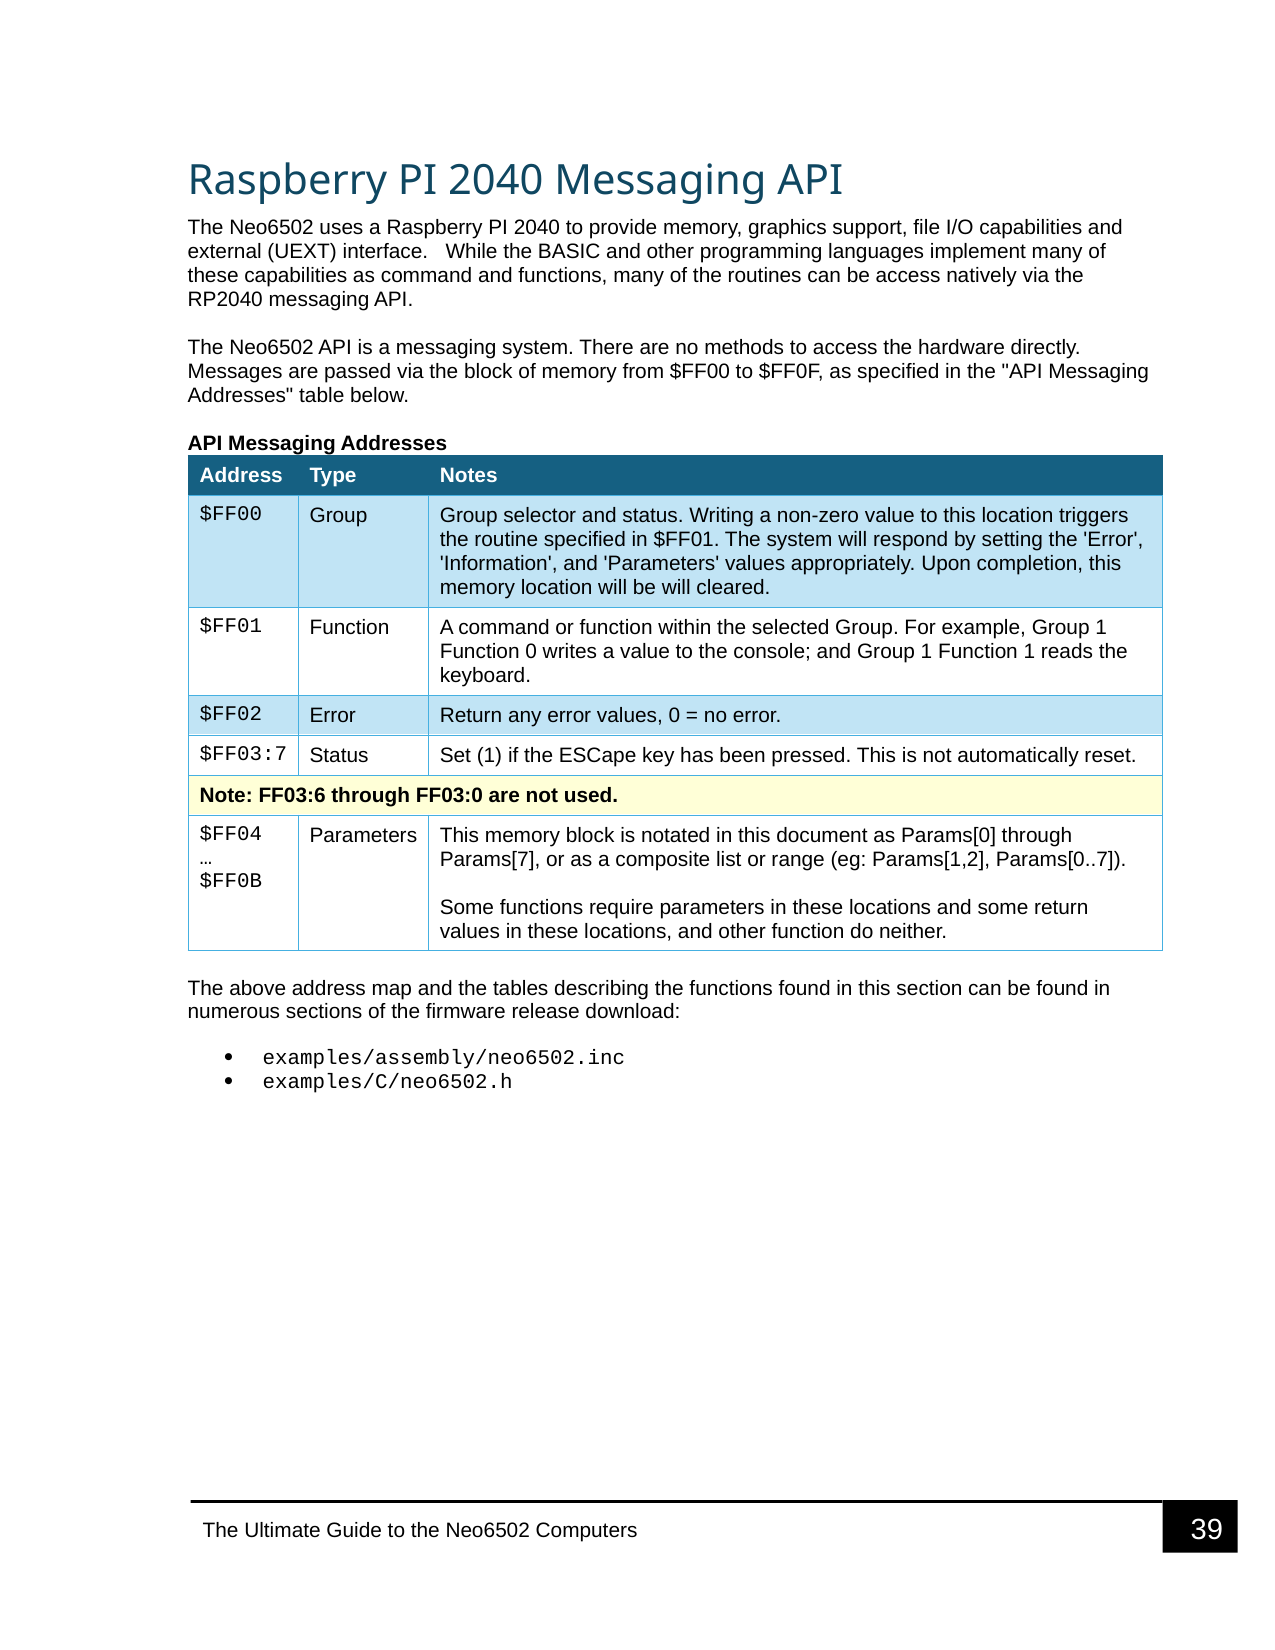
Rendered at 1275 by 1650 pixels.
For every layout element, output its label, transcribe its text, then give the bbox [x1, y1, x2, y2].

table_cell Function [299, 608, 428, 694]
list examples/assembly/neo6502.inc [225, 1047, 1162, 1071]
table_header Address [189, 456, 298, 495]
table_cell $FF01 [189, 608, 298, 694]
table_cell Status [299, 736, 428, 774]
table_cell Parameters [299, 816, 428, 950]
table_cell Note: FF03:6 through FF03:0 are not used. [189, 776, 1162, 814]
table_cell Error [299, 696, 428, 734]
table_cell Group [299, 496, 428, 607]
table_cell $FF03:7 [189, 736, 298, 774]
table_header Notes [429, 456, 1162, 495]
table_cell Return any error values, 0 = no error. [429, 696, 1162, 734]
table_cell $FF02 [189, 696, 298, 734]
table_cell $FF04 … $FF0B [189, 816, 298, 950]
text The Neo6502 API is a messaging system. There are no methods to access the hardware directly. Messages are passed via the block of memory from $FF00 to $FF0F, as specified in the "API Messaging Addresses" table below. [187, 335, 1162, 407]
table_cell Set (1) if the ESCape key has been pressed. This is not automatically reset. [429, 736, 1162, 774]
table_cell A command or function within the selected Group. For example, Group 1 Function 0 writes a value to the console; and Group 1 Function 1 reads the keyboard. [429, 608, 1162, 694]
table_header Type [299, 456, 428, 495]
text The above address map and the tables describing the functions found in this section can be found in numerous sections of the firmware release download: [187, 975, 1162, 1023]
table_cell Group selector and status. Writing a non-zero value to this location triggers the routine specified in $FF01. The system will respond by setting the 'Error', 'Information', and 'Parameters' values appropriately. Upon completion, this memory location will be will cleared. [429, 496, 1162, 607]
table_cell $FF00 [189, 496, 298, 607]
text API Messaging Addresses [187, 431, 1162, 455]
table_cell This memory block is notated in this document as Params[0] through Params[7], or as a composite list or range (eg: Params[1,2], Params[0..7]). Some functions require parameters in these locations and some return values in these locations, and other function do neither. [429, 816, 1162, 950]
list examples/C/neo6502.h [225, 1071, 1162, 1094]
subtitle Raspberry PI 2040 Messaging API [187, 150, 1162, 207]
text The Neo6502 uses a Raspberry PI 2040 to provide memory, graphics support, file I/O capabilities and external (UEXT) interface. While the BASIC and other programming languages implement many of these capabilities as command and functions, many of the routines can be access natively via the RP2040 messaging API. [187, 215, 1162, 311]
